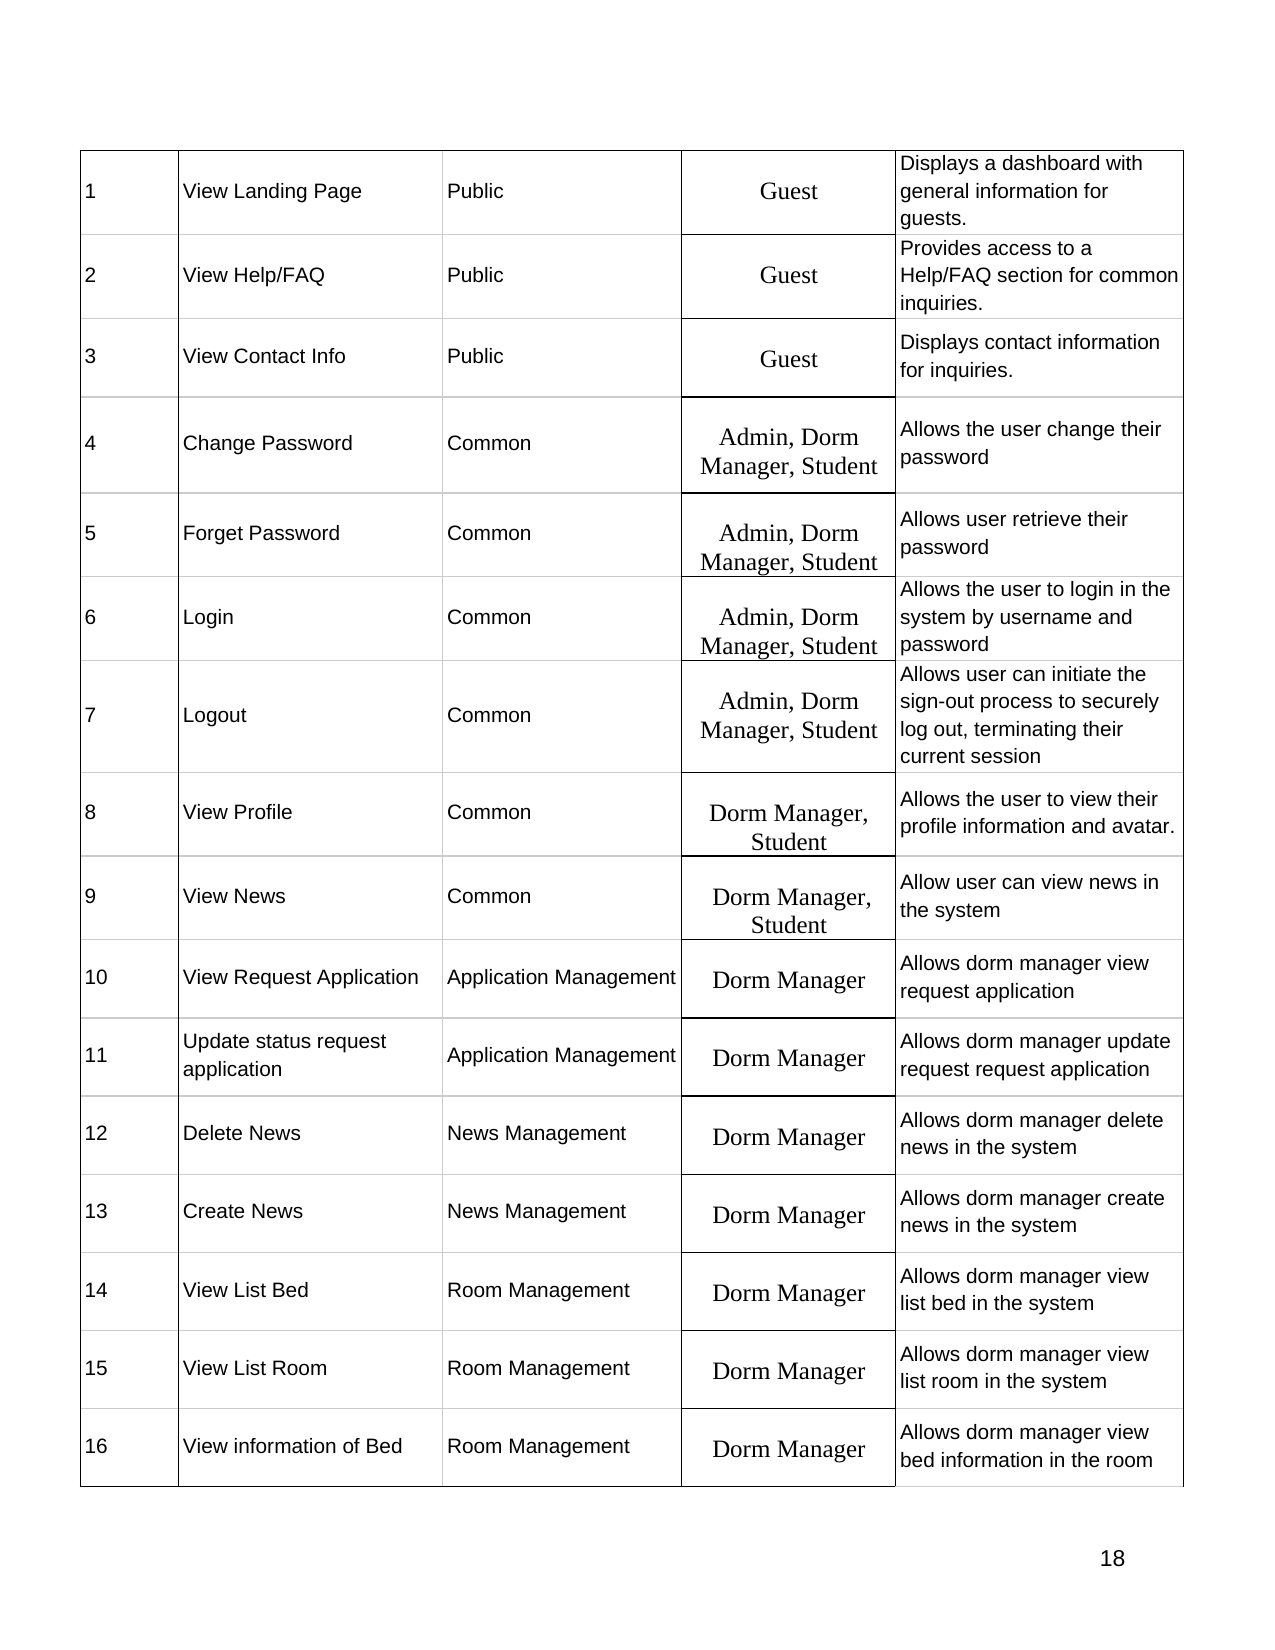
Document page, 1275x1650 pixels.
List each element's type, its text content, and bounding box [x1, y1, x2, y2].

table_cell Allows dorm manager update request request application [896, 1019, 1183, 1095]
table_cell Common [443, 773, 681, 855]
table_cell Login [179, 577, 442, 660]
table_cell View List Bed [179, 1253, 442, 1330]
table_cell 7 [81, 661, 178, 772]
table_cell 2 [81, 235, 178, 318]
table_cell 5 [81, 494, 178, 576]
table_cell View Profile [179, 773, 442, 855]
table_cell Dorm Manager, Student [682, 773, 895, 855]
table_cell Common [443, 577, 681, 660]
table_cell Dorm Manager [682, 1331, 895, 1408]
table_cell Change Password [179, 398, 442, 492]
table_cell View List Room [179, 1331, 442, 1408]
table_cell 3 [81, 319, 178, 396]
table_cell Dorm Manager [682, 940, 895, 1017]
table_cell Dorm Manager, Student [682, 857, 895, 939]
table_cell 8 [81, 773, 178, 855]
table_cell Allows dorm manager delete news in the system [896, 1097, 1183, 1173]
table_cell 13 [81, 1175, 178, 1252]
table_cell Delete News [179, 1097, 442, 1173]
table_cell View Help/FAQ [179, 235, 442, 318]
table_cell Common [443, 398, 681, 492]
table_cell Allows dorm manager view bed information in the room [896, 1409, 1183, 1486]
table_cell Public [443, 151, 681, 234]
table_cell View News [179, 857, 442, 939]
table_cell Displays contact information for inquiries. [896, 319, 1183, 396]
table_cell Dorm Manager [682, 1253, 895, 1330]
table_cell Allows the user to login in the system by username and password [896, 577, 1183, 660]
table_cell View information of Bed [179, 1409, 442, 1486]
table_cell Admin, Dorm Manager, Student [682, 398, 895, 492]
table_cell 6 [81, 577, 178, 660]
table_cell Allows the user change their password [896, 398, 1183, 492]
table_cell Allows user retrieve their password [896, 494, 1183, 576]
table_cell Public [443, 319, 681, 396]
table_cell Room Management [443, 1253, 681, 1330]
table_cell Public [443, 235, 681, 318]
table_cell Provides access to a Help/FAQ section for common inquiries. [896, 235, 1183, 318]
table_cell Displays a dashboard with general information for guests. [896, 151, 1183, 234]
table_cell Admin, Dorm Manager, Student [682, 494, 895, 576]
table_cell Guest [682, 319, 895, 396]
table_cell Admin, Dorm Manager, Student [682, 577, 895, 660]
table_cell 9 [81, 857, 178, 939]
table_cell Common [443, 661, 681, 772]
table_cell View Contact Info [179, 319, 442, 396]
table_cell Update status request application [179, 1019, 442, 1095]
table_cell 4 [81, 398, 178, 492]
table_cell Allows dorm manager view list room in the system [896, 1331, 1183, 1408]
table_cell Dorm Manager [682, 1175, 895, 1252]
table_cell Room Management [443, 1409, 681, 1486]
table_cell 1 [81, 151, 178, 234]
table_cell Guest [682, 151, 895, 234]
table_cell Dorm Manager [682, 1409, 895, 1486]
table_cell Dorm Manager [682, 1019, 895, 1095]
table_cell News Management [443, 1175, 681, 1252]
table_cell News Management [443, 1097, 681, 1173]
table_cell 10 [81, 940, 178, 1017]
table_cell Forget Password [179, 494, 442, 576]
table_cell Common [443, 494, 681, 576]
table_cell Allows dorm manager view list bed in the system [896, 1253, 1183, 1330]
table_cell View Request Application [179, 940, 442, 1017]
table_cell View Landing Page [179, 151, 442, 234]
table_cell Room Management [443, 1331, 681, 1408]
table_cell Allows the user to view their profile information and avatar. [896, 773, 1183, 855]
table_cell Admin, Dorm Manager, Student [682, 661, 895, 772]
table_cell Allows dorm manager create news in the system [896, 1175, 1183, 1252]
table_cell 11 [81, 1019, 178, 1095]
table_cell Allows dorm manager view request application [896, 940, 1183, 1017]
table_cell Guest [682, 235, 895, 318]
table_cell 15 [81, 1331, 178, 1408]
table_cell Common [443, 857, 681, 939]
table_cell Application Management [443, 1019, 681, 1095]
table_cell Allow user can view news in the system [896, 857, 1183, 939]
table_cell 16 [81, 1409, 178, 1486]
table_cell 12 [81, 1097, 178, 1173]
table_cell Create News [179, 1175, 442, 1252]
table_cell Application Management [443, 940, 681, 1017]
table_cell Logout [179, 661, 442, 772]
table_cell 14 [81, 1253, 178, 1330]
table_cell Allows user can initiate the sign-out process to securely log out, terminating their current session [896, 661, 1183, 772]
table_cell Dorm Manager [682, 1097, 895, 1173]
